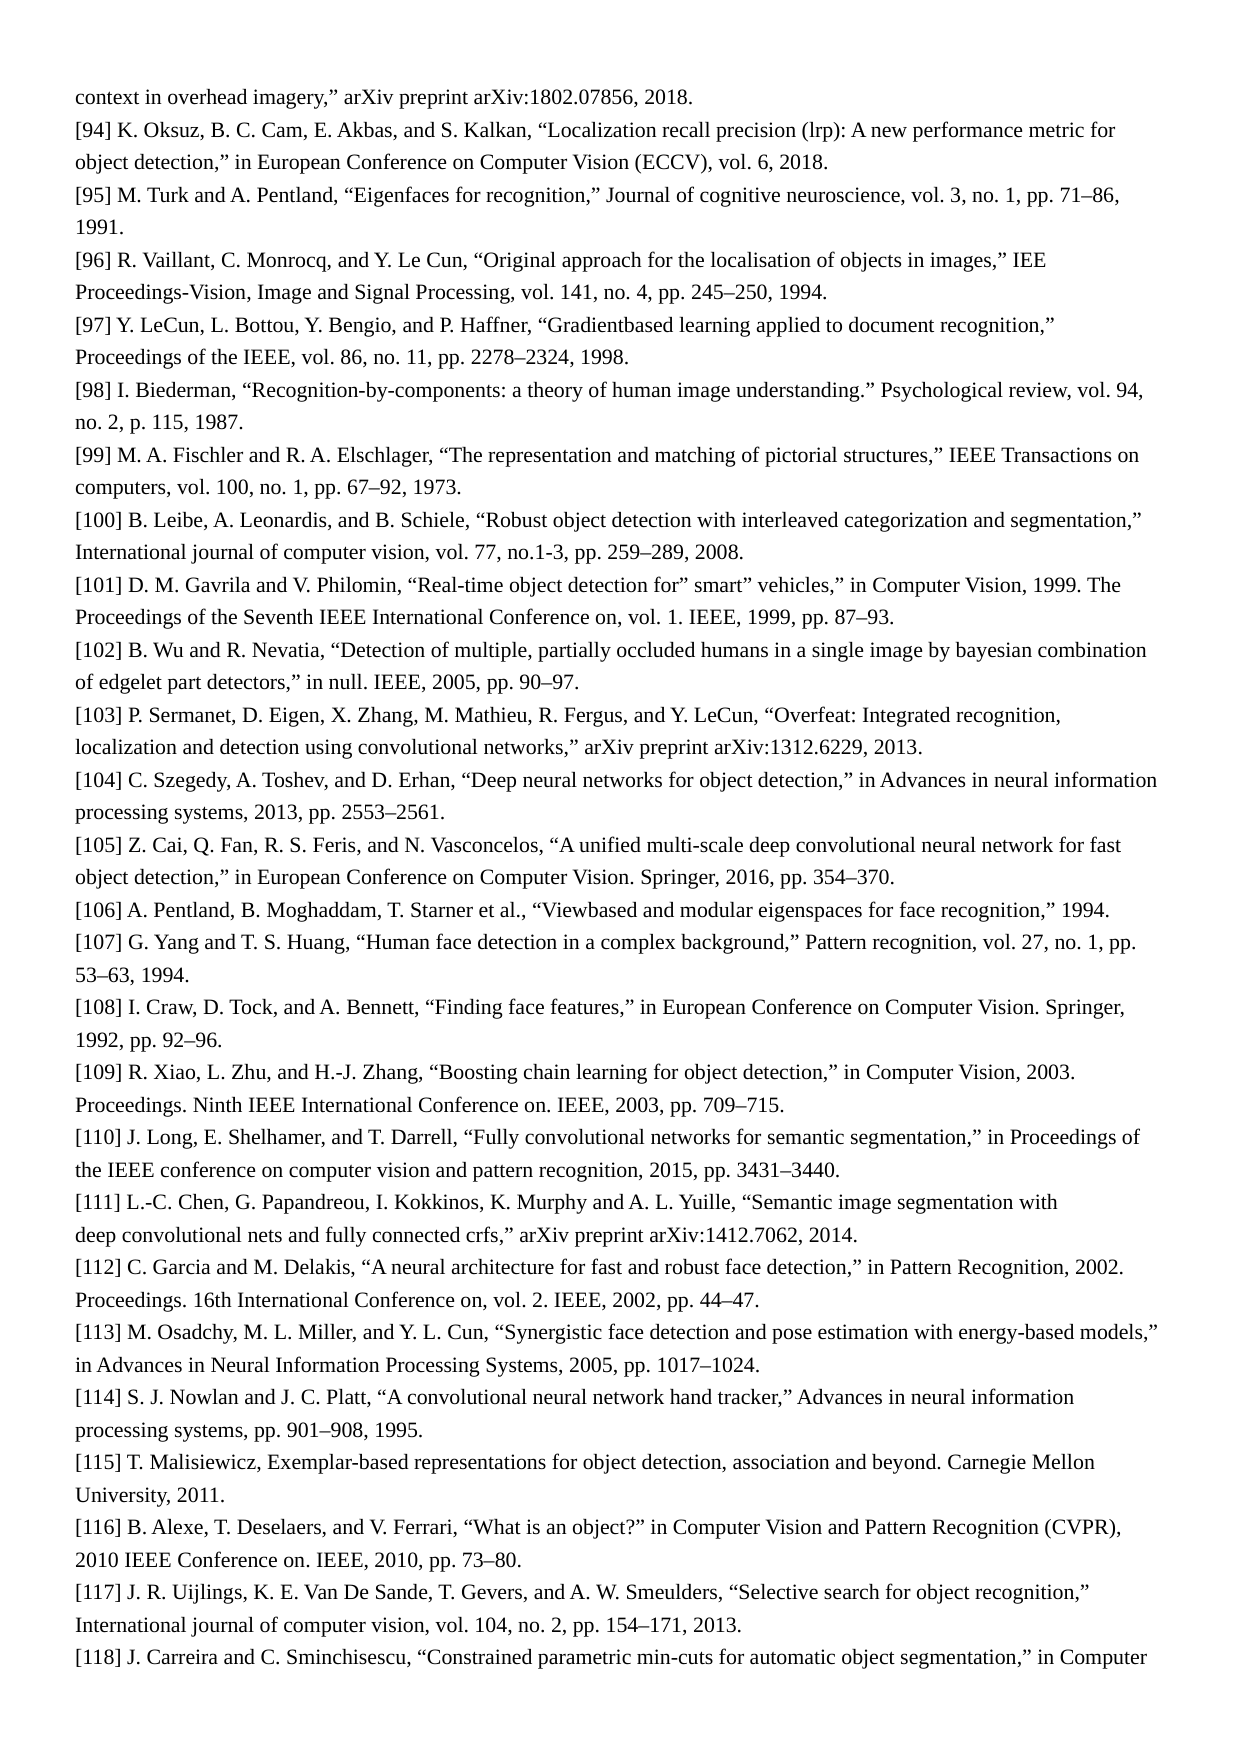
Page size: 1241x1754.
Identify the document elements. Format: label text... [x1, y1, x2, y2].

text [108] I. Craw, D. Tock, and A. Bennett, “Finding face features,” in European Conference on Computer Vision. Springer, 1992, pp. 92–96. [75, 991, 1165, 1056]
text [103] P. Sermanet, D. Eigen, X. Zhang, M. Mathieu, R. Fergus, and Y. LeCun, “Overfeat: Integrated recognition, localization and detection using convolutional networks,” arXiv preprint arXiv:1312.6229, 2013. [75, 698, 1165, 763]
text [94] K. Oksuz, B. C. Cam, E. Akbas, and S. Kalkan, “Localization recall precision (lrp): A new performance metric for object detection,” in European Conference on Computer Vision (ECCV), vol. 6, 2018. [75, 113, 1165, 178]
text [96] R. Vaillant, C. Monrocq, and Y. Le Cun, “Original approach for the localisation of objects in images,” IEE Proceedings-Vision, Image and Signal Processing, vol. 141, no. 4, pp. 245–250, 1994. [75, 243, 1165, 308]
text [113] M. Osadchy, M. L. Miller, and Y. L. Cun, “Synergistic face detection and pose estimation with energy-based models,” in Advances in Neural Information Processing Systems, 2005, pp. 1017–1024. [75, 1316, 1165, 1381]
text [102] B. Wu and R. Nevatia, “Detection of multiple, partially occluded humans in a single image by bayesian combination of edgelet part detectors,” in null. IEEE, 2005, pp. 90–97. [75, 633, 1165, 698]
text [114] S. J. Nowlan and J. C. Platt, “A convolutional neural network hand tracker,” Advances in neural information processing systems, pp. 901–908, 1995. [75, 1381, 1165, 1446]
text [75, 1641, 1165, 1673]
text [112] C. Garcia and M. Delakis, “A neural architecture for fast and robust face detection,” in Pattern Recognition, 2002. Proceedings. 16th International Conference on, vol. 2. IEEE, 2002, pp. 44–47. [75, 1251, 1165, 1316]
text [105] Z. Cai, Q. Fan, R. S. Feris, and N. Vasconcelos, “A unified multi-scale deep convolutional neural network for fast object detection,” in European Conference on Computer Vision. Springer, 2016, pp. 354–370. [75, 828, 1165, 893]
text [100] B. Leibe, A. Leonardis, and B. Schiele, “Robust object detection with interleaved categorization and segmentation,” International journal of computer vision, vol. 77, no.1-3, pp. 259–289, 2008. [75, 503, 1165, 568]
text [106] A. Pentland, B. Moghaddam, T. Starner et al., “Viewbased and modular eigenspaces for face recognition,” 1994. [75, 893, 1165, 926]
text [97] Y. LeCun, L. Bottou, Y. Bengio, and P. Haffner, “Gradientbased learning applied to document recognition,” Proceedings of the IEEE, vol. 86, no. 11, pp. 2278–2324, 1998. [75, 308, 1165, 373]
text deep convolutional nets and fully connected crfs,” arXiv preprint arXiv:1412.7062, 2014. [75, 1218, 1165, 1251]
text [109] R. Xiao, L. Zhu, and H.-J. Zhang, “Boosting chain learning for object detection,” in Computer Vision, 2003. Proceedings. Ninth IEEE International Conference on. IEEE, 2003, pp. 709–715. [75, 1056, 1165, 1121]
text [104] C. Szegedy, A. Toshev, and D. Erhan, “Deep neural networks for object detection,” in Advances in neural information processing systems, 2013, pp. 2553–2561. [75, 763, 1165, 828]
text [116] B. Alexe, T. Deselaers, and V. Ferrari, “What is an object?” in Computer Vision and Pattern Recognition (CVPR), 2010 IEEE Conference on. IEEE, 2010, pp. 73–80. [75, 1511, 1165, 1576]
text [101] D. M. Gavrila and V. Philomin, “Real-time object detection for” smart” vehicles,” in Computer Vision, 1999. The Proceedings of the Seventh IEEE International Conference on, vol. 1. IEEE, 1999, pp. 87–93. [75, 568, 1165, 633]
text [98] I. Biederman, “Recognition-by-components: a theory of human image understanding.” Psychological review, vol. 94, no. 2, p. 115, 1987. [75, 373, 1165, 438]
text [111] L.-C. Chen, G. Papandreou, I. Kokkinos, K. Murphy and A. L. Yuille, “Semantic image segmentation with [75, 1186, 1165, 1218]
text [117] J. R. Uijlings, K. E. Van De Sande, T. Gevers, and A. W. Smeulders, “Selective search for object recognition,” International journal of computer vision, vol. 104, no. 2, pp. 154–171, 2013. [75, 1576, 1165, 1641]
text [75, 81, 1165, 113]
text [99] M. A. Fischler and R. A. Elschlager, “The representation and matching of pictorial structures,” IEEE Transactions on computers, vol. 100, no. 1, pp. 67–92, 1973. [75, 438, 1165, 503]
text [107] G. Yang and T. S. Huang, “Human face detection in a complex background,” Pattern recognition, vol. 27, no. 1, pp. 53–63, 1994. [75, 926, 1165, 991]
text [95] M. Turk and A. Pentland, “Eigenfaces for recognition,” Journal of cognitive neuroscience, vol. 3, no. 1, pp. 71–86, 1991. [75, 178, 1165, 243]
text [110] J. Long, E. Shelhamer, and T. Darrell, “Fully convolutional networks for semantic segmentation,” in Proceedings of the IEEE conference on computer vision and pattern recognition, 2015, pp. 3431–3440. [75, 1121, 1165, 1186]
text [115] T. Malisiewicz, Exemplar-based representations for object detection, association and beyond. Carnegie Mellon University, 2011. [75, 1446, 1165, 1511]
